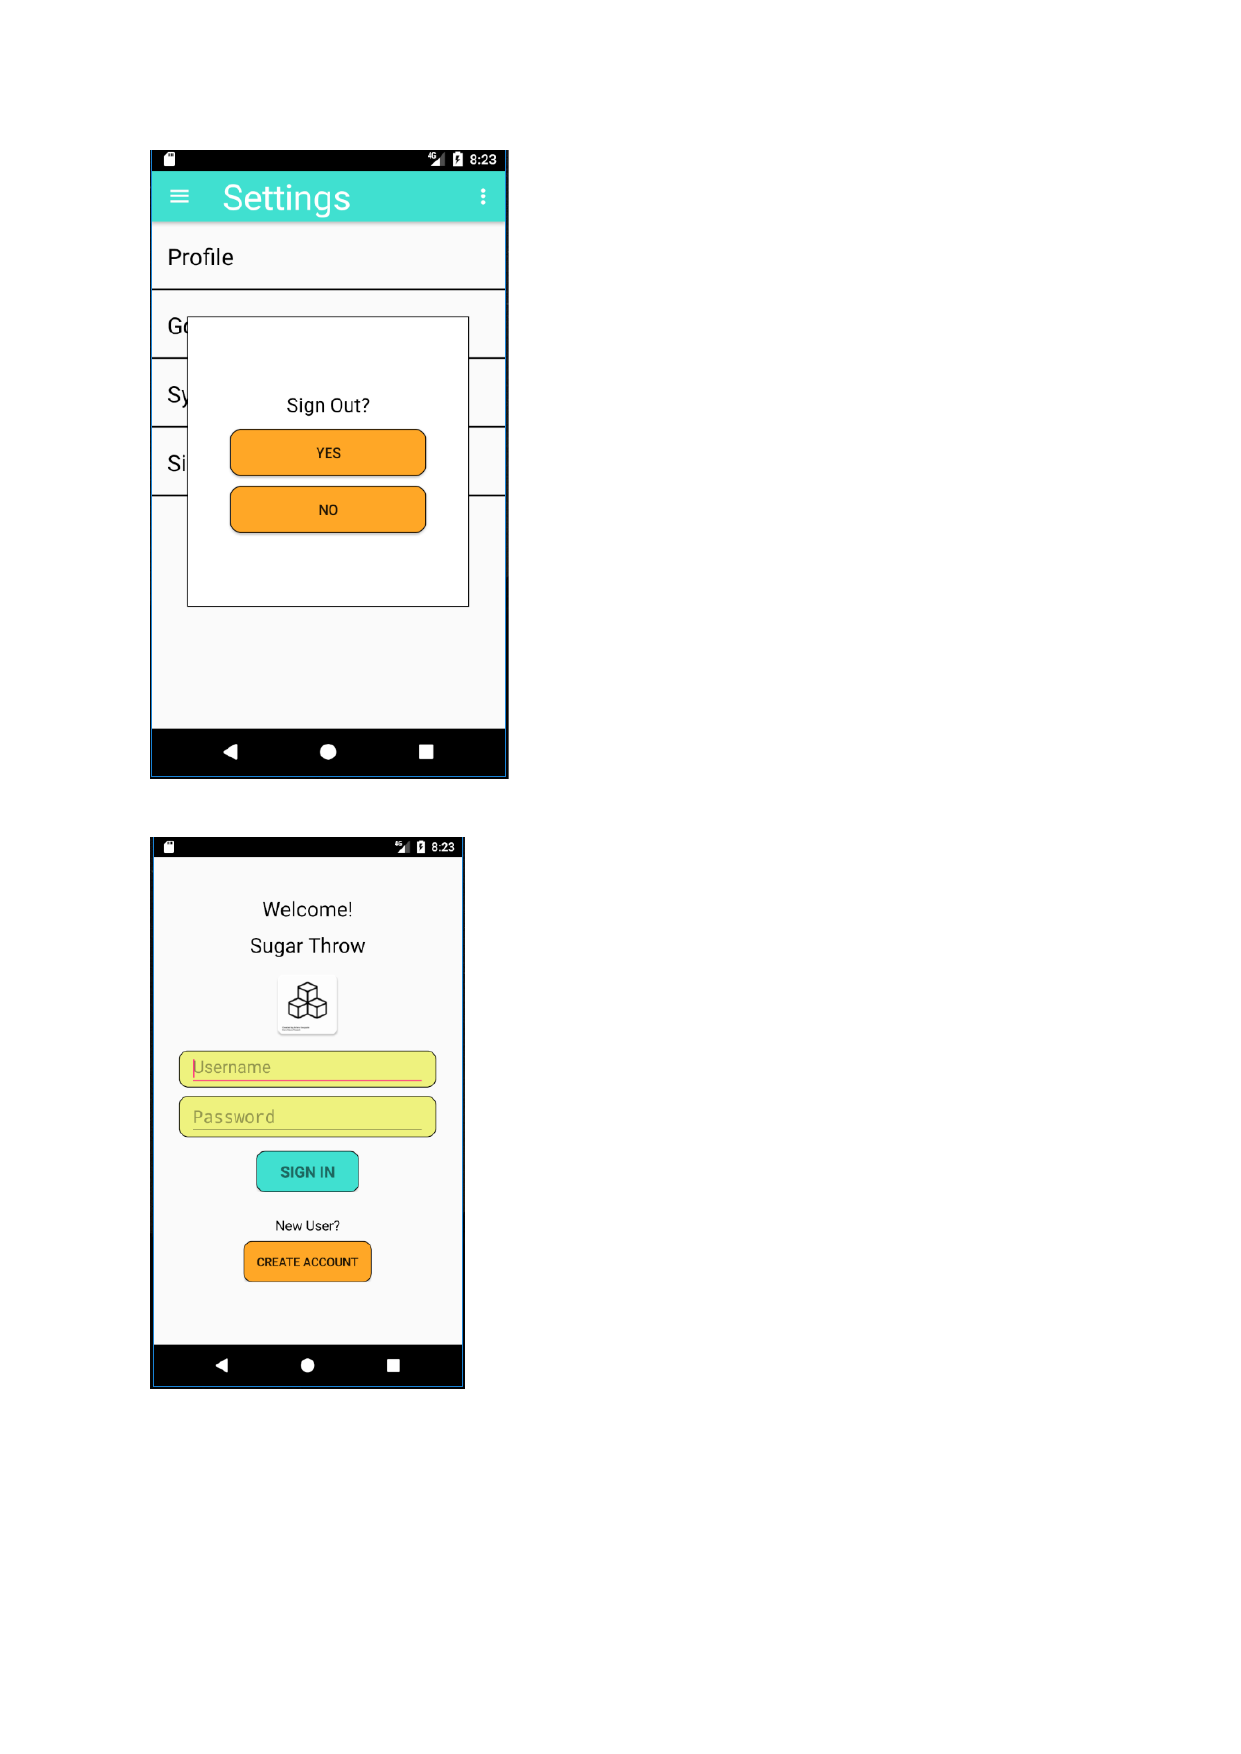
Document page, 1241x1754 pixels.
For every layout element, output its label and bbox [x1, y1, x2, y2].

picture [150, 837, 465, 1389]
picture [150, 150, 509, 779]
